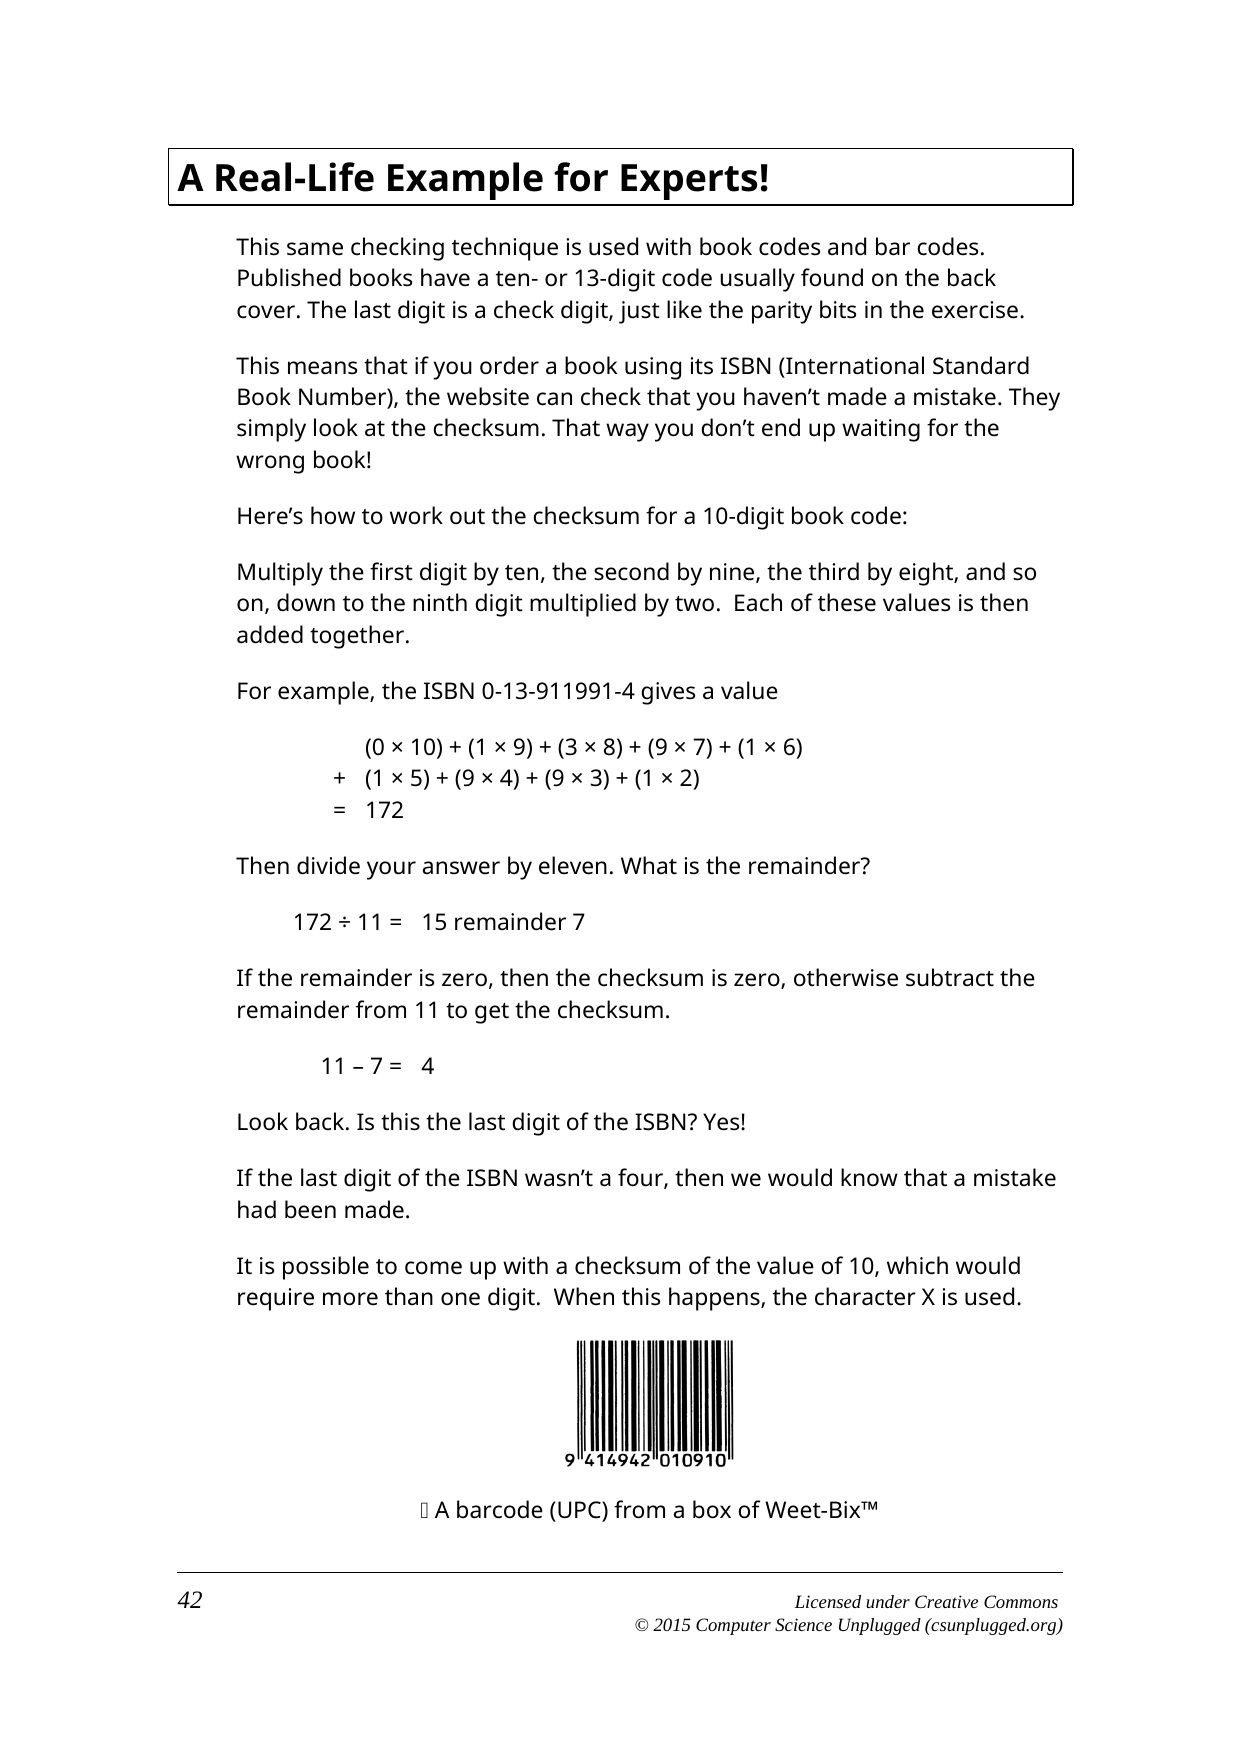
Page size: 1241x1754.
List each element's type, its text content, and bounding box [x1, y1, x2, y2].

text A barcode (UPC) from a box of Weet-Bix™ [236, 1493, 1063, 1525]
text If the last digit of the ISBN wasn’t a four, then we would know that a mistake had been made. [236, 1162, 1063, 1225]
text This means that if you order a book using its ISBN (International Standard Book Number), the website can check that you haven’t made a mistake. They simply look at the checksum. That way you don’t end up waiting for the wrong book! [236, 350, 1063, 475]
text For example, the ISBN 0-13-911991-4 gives a value [236, 675, 1063, 706]
text If the remainder is zero, then the checksum is zero, otherwise subtract the remainder from 11 to get the checksum. [236, 962, 1063, 1025]
text (0 × 10) + (1 × 9) + (3 × 8) + (9 × 7) + (1 × 6) [236, 731, 1063, 762]
text 11 – 7 = 4 [236, 1050, 1063, 1081]
text It is possible to come up with a checksum of the value of 10, which would require more than one digit. When this happens, the character X is used. [236, 1250, 1063, 1312]
text Look back. Is this the last digit of the ISBN? Yes! [236, 1106, 1063, 1137]
text This same checking technique is used with book codes and bar codes. Published books have a ten- or 13-digit code usually found on the back cover. The last digit is a check digit, just like the parity bits in the exercise. [236, 231, 1063, 325]
text Then divide your answer by eleven. What is the remainder? [236, 850, 1063, 881]
picture [562, 1337, 737, 1469]
text = 172 [236, 793, 1063, 825]
text Here’s how to work out the checksum for a 10-digit book code: [236, 500, 1063, 531]
text Multiply the first digit by ten, the second by nine, the third by eight, and so on, down to the ninth digit multiplied by two. Each of these values is then added together. [236, 556, 1063, 650]
text + (1 × 5) + (9 × 4) + (9 × 3) + (1 × 2) [236, 762, 1063, 793]
title A Real-Life Example for Experts! [169, 149, 1072, 204]
text 172 ÷ 11 = 15 remainder 7 [236, 906, 1063, 937]
